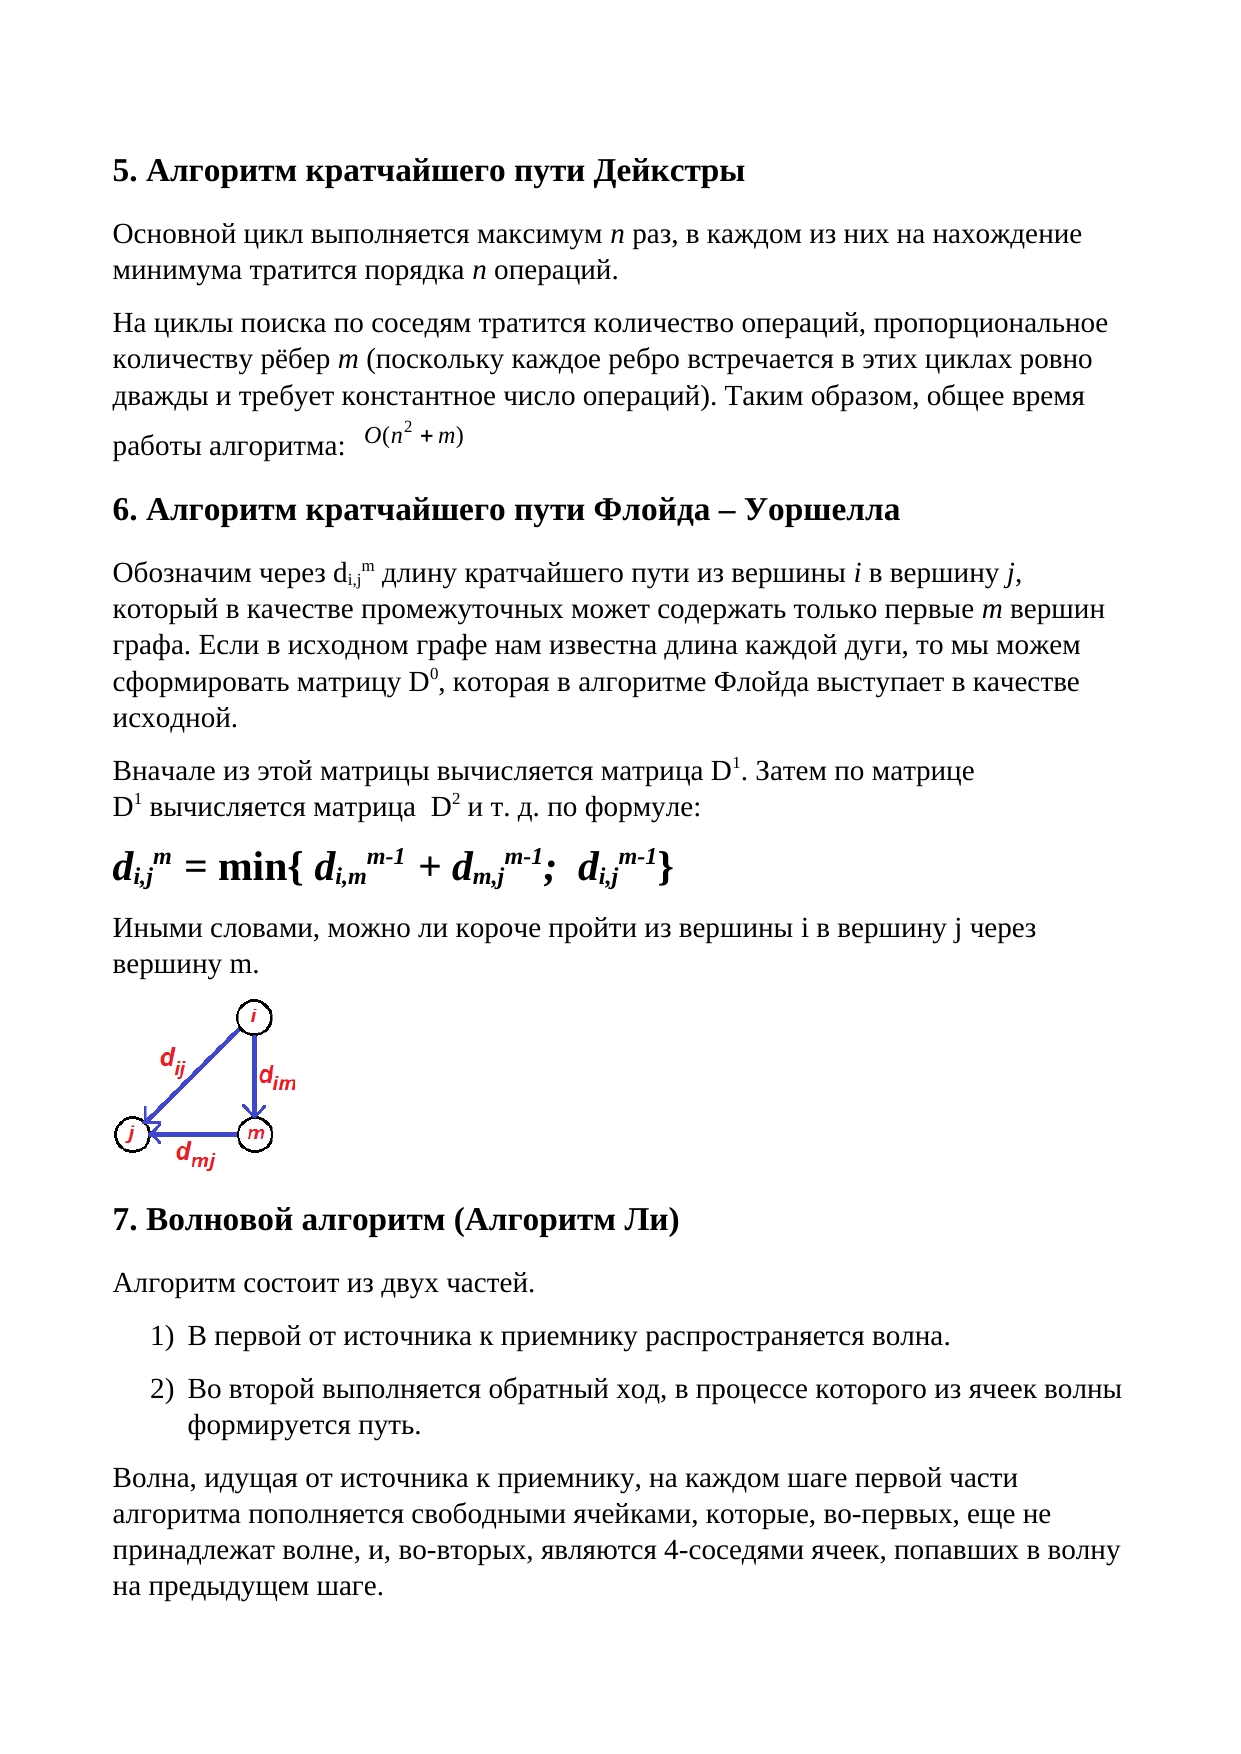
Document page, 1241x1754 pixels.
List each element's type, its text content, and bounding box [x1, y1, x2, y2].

text 7. Волновой алгоритм (Алгоритм Ли) [112, 1199, 1128, 1237]
list В первой от источника к приемнику распространяется волна. [150, 1318, 1128, 1352]
list Во второй выполняется обратный ход, в процессе которого из ячеек волны формируется путь. [150, 1371, 1128, 1441]
picture [112, 998, 295, 1172]
text di,jm = min{ di,mm-1 + dm,jm-1; di,jm-1} [112, 842, 1128, 889]
text 5. Алгоритм кратчайшего пути Дейкстры [112, 150, 1128, 188]
text Волна, идущая от источника к приемнику, на каждом шаге первой части алгоритма пополняется свободными ячейками, которые, во-первых, еще не принадлежат волне, и, во-вторых, являются 4-соседями ячеек, попавших в волну на предыдущем шаге. [112, 1460, 1128, 1602]
text На циклы поиска по соседям тратится количество операций, пропорциональное количеству рёбер m (поскольку каждое ребро встречается в этих циклах ровно дважды и требует константное число операций). Таким образом, общее время работы алгоритма: [112, 305, 1128, 461]
text 6. Алгоритм кратчайшего пути Флойда – Уоршелла [112, 489, 1128, 527]
text Обозначим через di,jm длину кратчайшего пути из вершины i в вершину j, который в качестве промежуточных может содержать только первые m вершин графа. Если в исходном графе нам известна длина каждой дуги, то мы можем сформировать матрицу D0, которая в алгоритме Флойда выступает в качестве исходной. [112, 555, 1128, 733]
text Алгоритм состоит из двух частей. [112, 1265, 1128, 1299]
text Вначале из этой матрицы вычисляется матрица D1. Затем по матрице D1 вычисляется матрица D2 и т. д. по формуле: [112, 753, 1128, 822]
text Иными словами, можно ли короче пройти из вершины i в вершину j через вершину m. [112, 910, 1128, 979]
text Основной цикл выполняется максимум n раз, в каждом из них на нахождение минимума тратится порядка n операций. [112, 216, 1128, 286]
